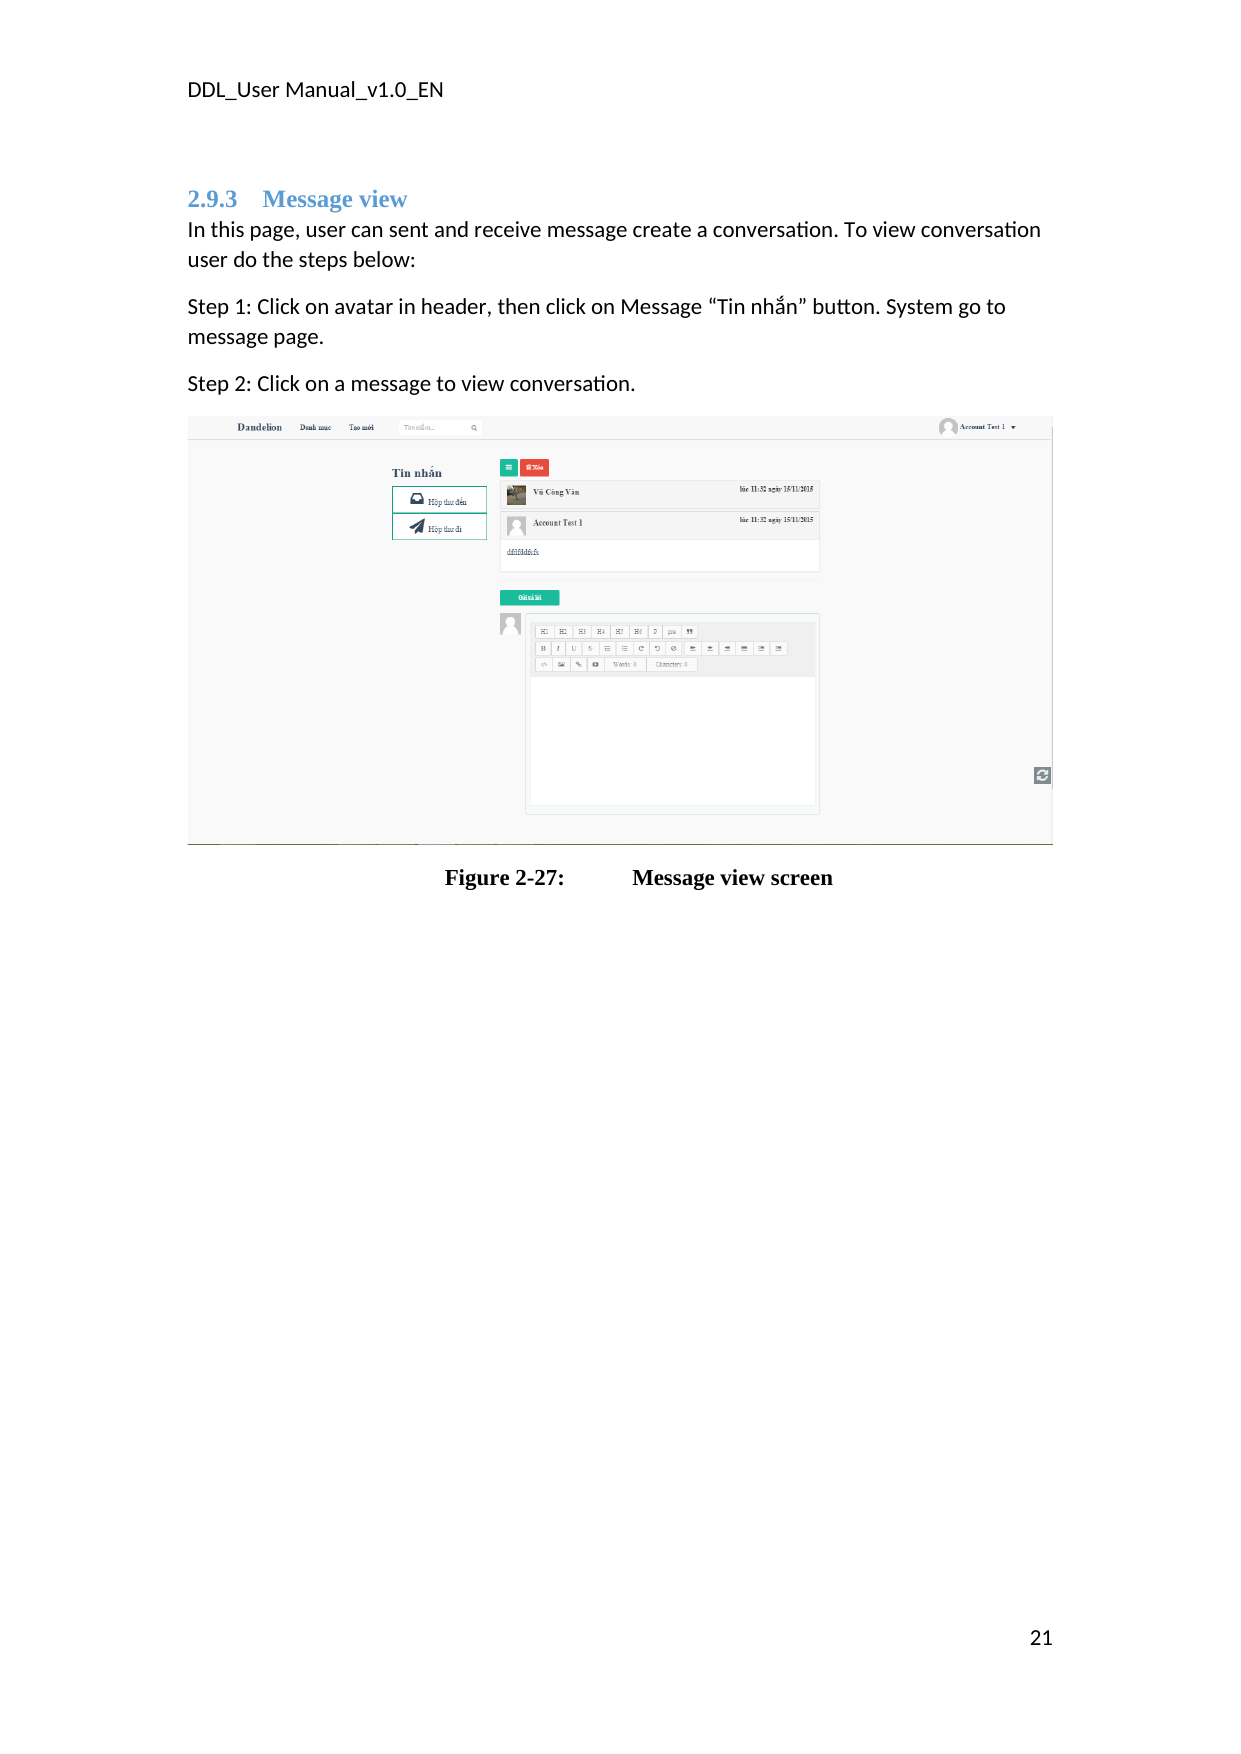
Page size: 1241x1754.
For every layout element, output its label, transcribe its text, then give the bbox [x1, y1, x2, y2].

text Step 2: Click on a message to view conversation. [187, 369, 1053, 397]
subtitle Message view [187, 184, 1053, 213]
text In this page, user can sent and receive message create a conversation. To view conversation user do the steps below: [187, 215, 1053, 273]
picture [187, 416, 1053, 845]
text Step 1: Click on avatar in header, then click on Message “Tin nhắn” button. System go to message page. [187, 292, 1053, 351]
text Message view screen [225, 864, 1053, 890]
